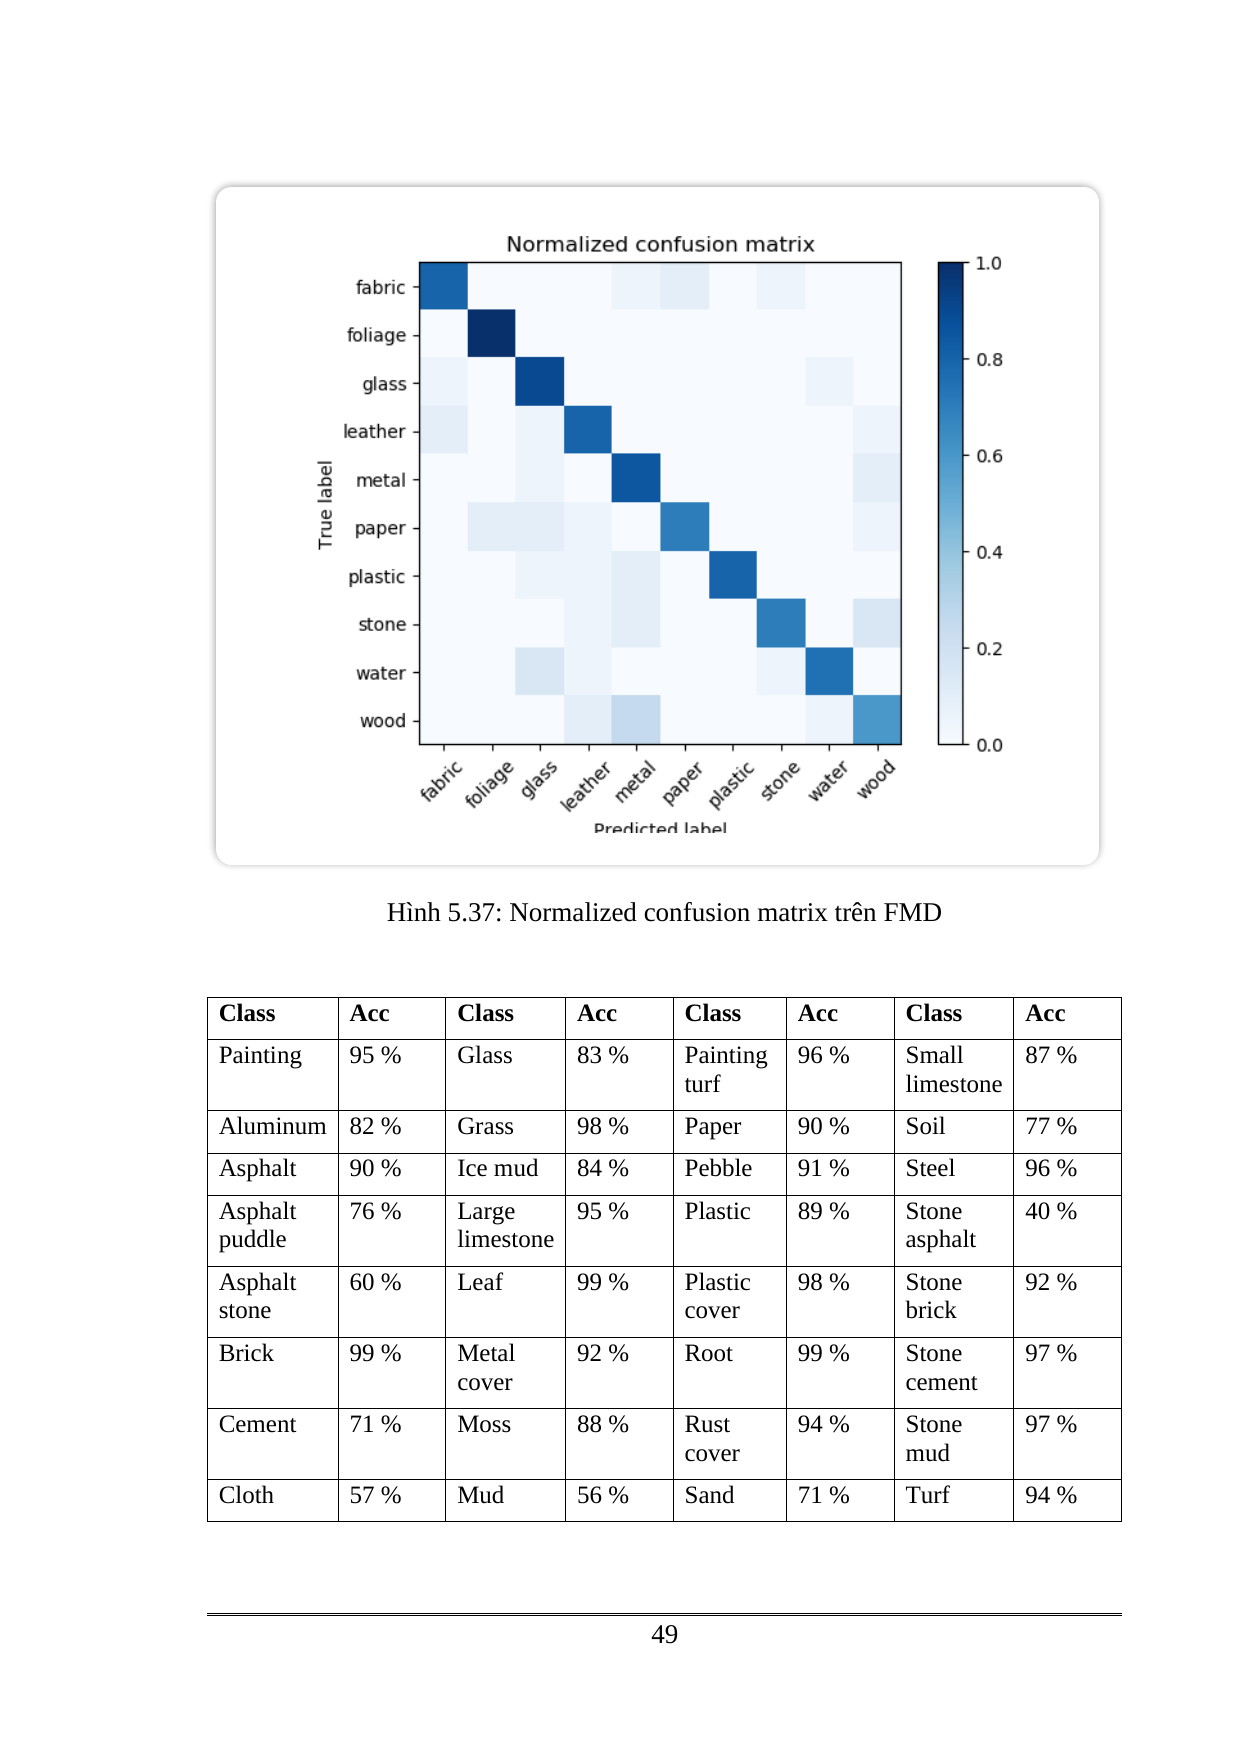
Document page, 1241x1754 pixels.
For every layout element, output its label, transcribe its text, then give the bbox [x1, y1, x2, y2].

table_cell Metal cover [446, 1338, 565, 1408]
table_cell Small limestone [895, 1040, 1013, 1110]
table_cell Brick [208, 1338, 338, 1408]
table_header Acc [339, 998, 445, 1039]
table_cell Grass [446, 1111, 565, 1152]
table_cell 57 % [339, 1480, 445, 1521]
table_cell 40 % [1014, 1196, 1121, 1266]
table_cell Large limestone [446, 1196, 565, 1266]
table_cell 95 % [566, 1196, 673, 1266]
table_cell Ice mud [446, 1154, 565, 1195]
table_cell 88 % [566, 1409, 673, 1479]
table_header Acc [1014, 998, 1121, 1039]
table_cell Stone mud [895, 1409, 1013, 1479]
table_cell 71 % [787, 1480, 894, 1521]
table_header Class [895, 998, 1013, 1039]
table_cell 98 % [566, 1111, 673, 1152]
table_cell Plastic cover [674, 1267, 786, 1337]
table_cell Stone asphalt [895, 1196, 1013, 1266]
table_header Class [208, 998, 338, 1039]
table_cell 60 % [339, 1267, 445, 1337]
table_cell Asphalt stone [208, 1267, 338, 1337]
table_header Class [446, 998, 565, 1039]
table_cell Asphalt puddle [208, 1196, 338, 1266]
table_cell 87 % [1014, 1040, 1121, 1110]
table_cell Soil [895, 1111, 1013, 1152]
table_cell Stone cement [895, 1338, 1013, 1408]
table_cell Asphalt [208, 1154, 338, 1195]
table_cell 90 % [339, 1154, 445, 1195]
table_cell Root [674, 1338, 786, 1408]
table_cell Glass [446, 1040, 565, 1110]
table_cell Cement [208, 1409, 338, 1479]
table_cell 99 % [339, 1338, 445, 1408]
table_cell 90 % [787, 1111, 894, 1152]
table_cell Mud [446, 1480, 565, 1521]
table_cell Rust cover [674, 1409, 786, 1479]
table_cell Steel [895, 1154, 1013, 1195]
table_cell Painting [208, 1040, 338, 1110]
table_cell 96 % [1014, 1154, 1121, 1195]
table_cell 56 % [566, 1480, 673, 1521]
table_cell Leaf [446, 1267, 565, 1337]
table_cell 92 % [1014, 1267, 1121, 1337]
picture [247, 218, 1068, 833]
table_cell 76 % [339, 1196, 445, 1266]
text Hình 5.5: Normalized confusion matrix trên FMD [207, 897, 1122, 928]
table_cell 92 % [566, 1338, 673, 1408]
table_cell Stone brick [895, 1267, 1013, 1337]
table_cell 84 % [566, 1154, 673, 1195]
table_cell Plastic [674, 1196, 786, 1266]
table_cell 94 % [787, 1409, 894, 1479]
table_cell 97 % [1014, 1409, 1121, 1479]
table_cell 71 % [339, 1409, 445, 1479]
table_cell Turf [895, 1480, 1013, 1521]
table_cell Painting turf [674, 1040, 786, 1110]
table_header Acc [787, 998, 894, 1039]
table_header Acc [566, 998, 673, 1039]
table_cell Pebble [674, 1154, 786, 1195]
table_cell 83 % [566, 1040, 673, 1110]
table_cell 99 % [787, 1338, 894, 1408]
table_cell 77 % [1014, 1111, 1121, 1152]
table_cell 82 % [339, 1111, 445, 1152]
table_cell Aluminum [208, 1111, 338, 1152]
table_cell Moss [446, 1409, 565, 1479]
table_cell 95 % [339, 1040, 445, 1110]
table_cell Paper [674, 1111, 786, 1152]
table_header Class [674, 998, 786, 1039]
table_cell Cloth [208, 1480, 338, 1521]
table_cell 91 % [787, 1154, 894, 1195]
table_cell 97 % [1014, 1338, 1121, 1408]
table_cell 94 % [1014, 1480, 1121, 1521]
table_cell Sand [674, 1480, 786, 1521]
table_cell 89 % [787, 1196, 894, 1266]
table_cell 99 % [566, 1267, 673, 1337]
table_cell 96 % [787, 1040, 894, 1110]
table_cell 98 % [787, 1267, 894, 1337]
